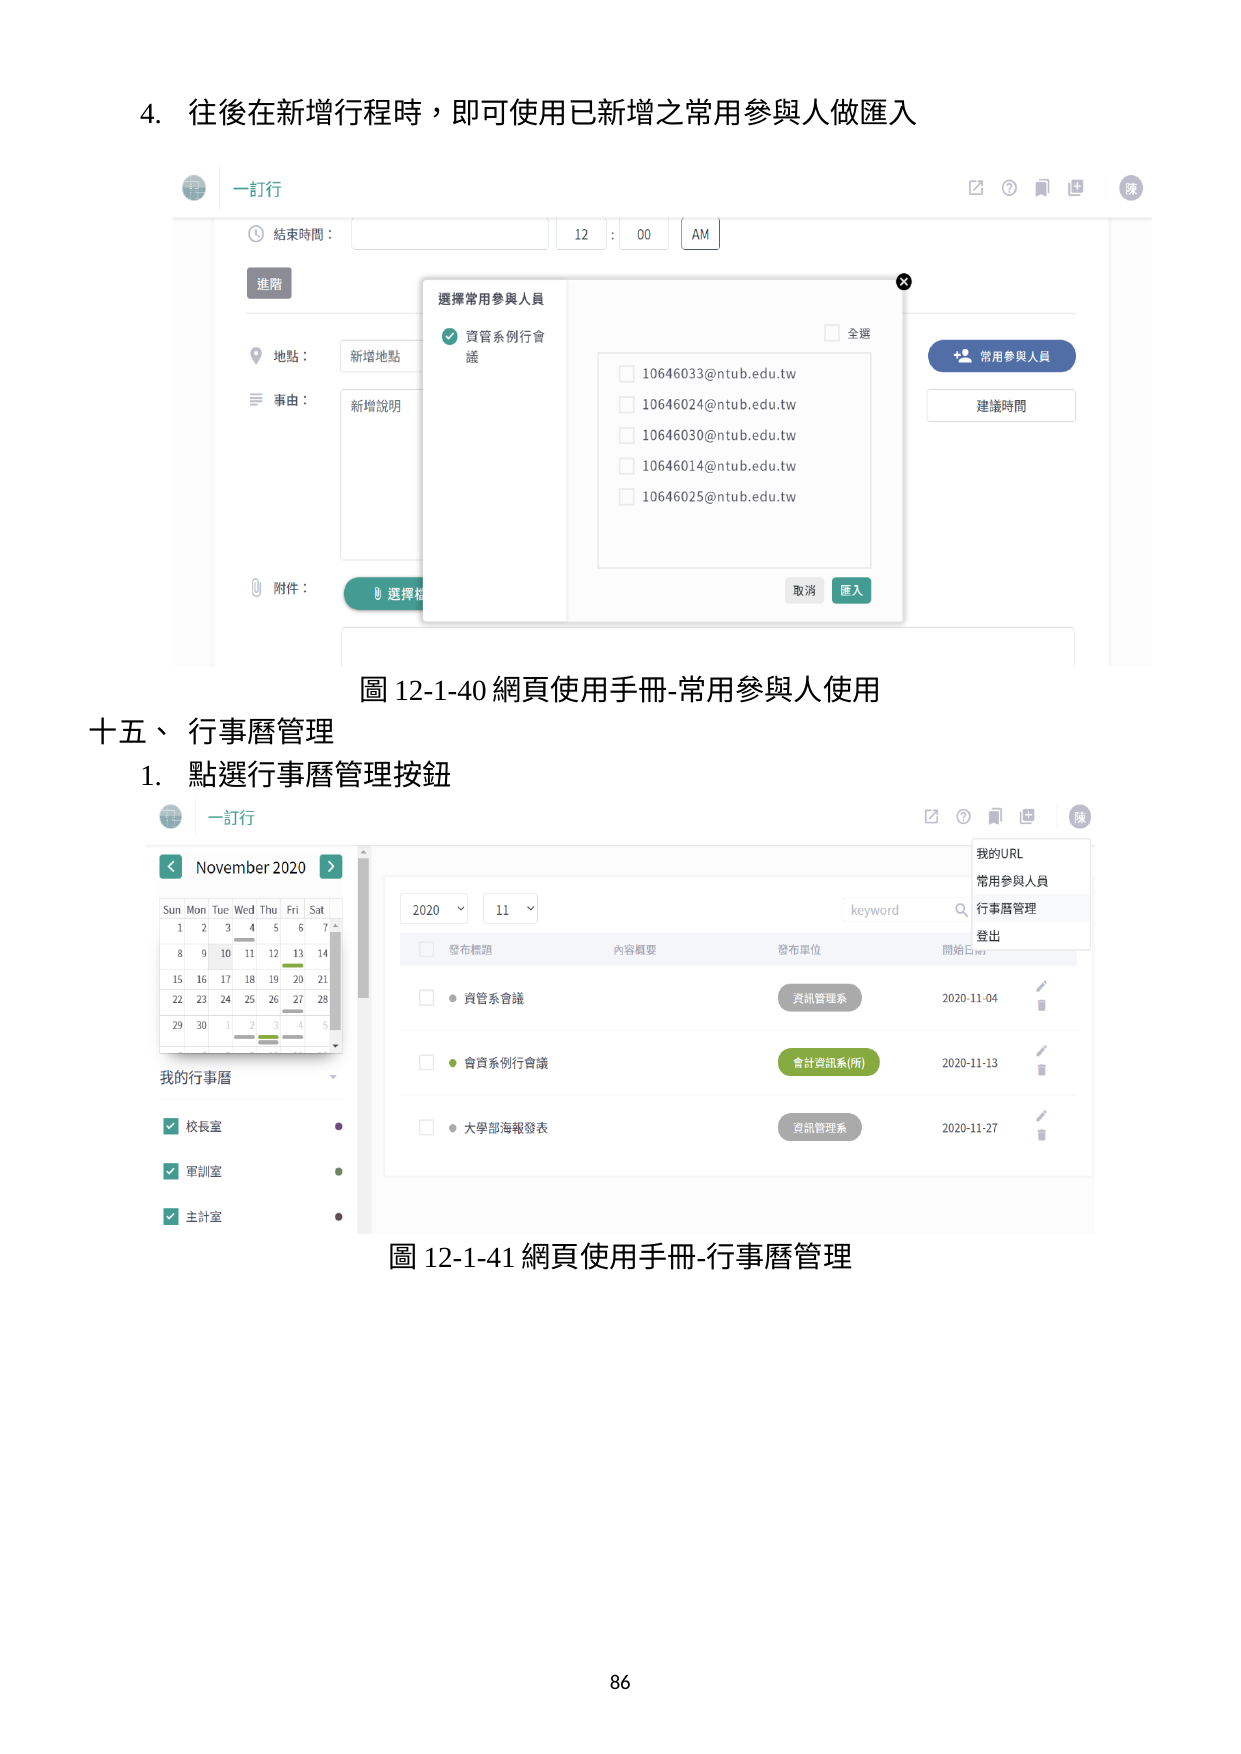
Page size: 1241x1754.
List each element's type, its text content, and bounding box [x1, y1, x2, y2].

list 行事曆管理 [89, 709, 1152, 751]
picture [144, 798, 1096, 1234]
list 點選行事曆管理按鈕 [139, 751, 1152, 793]
list 往後在新增行程時，即可使用已新增之常用參與人做匯入 [139, 89, 1152, 132]
picture [173, 164, 1152, 667]
